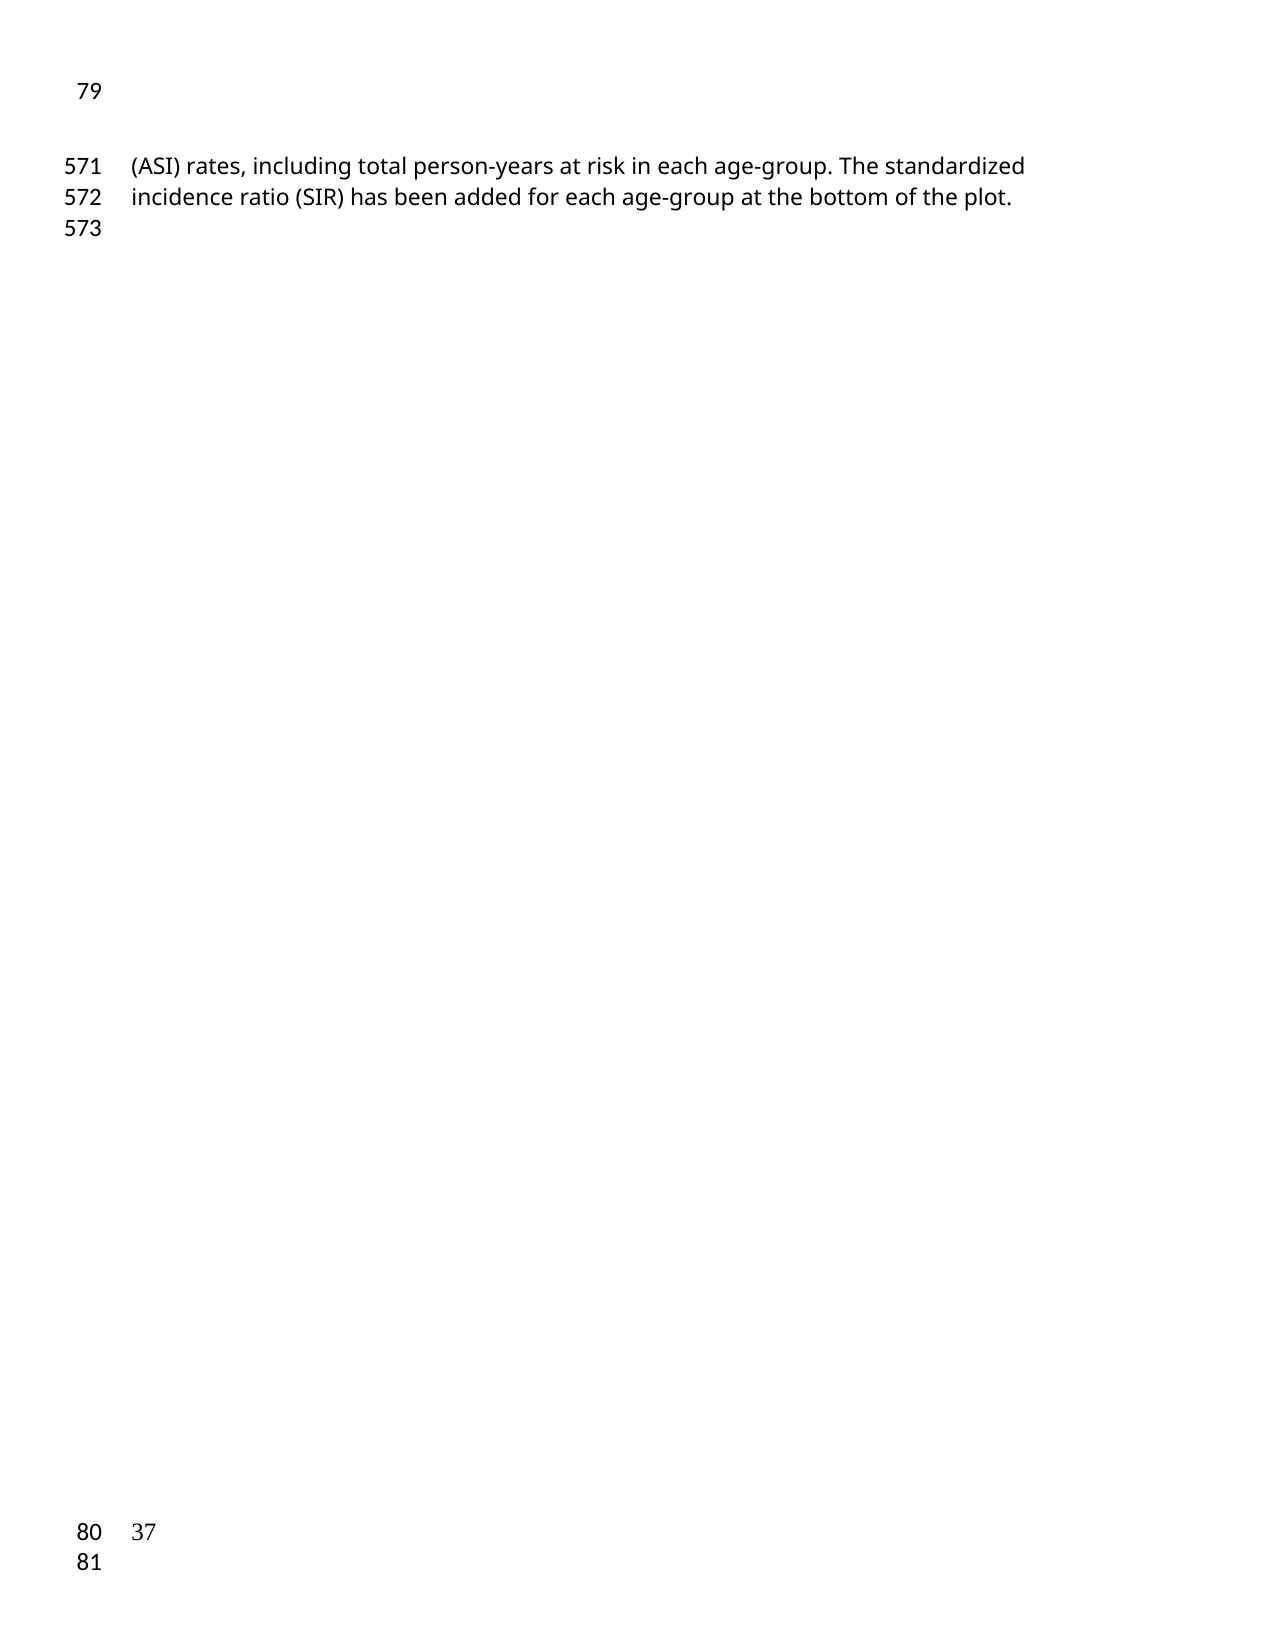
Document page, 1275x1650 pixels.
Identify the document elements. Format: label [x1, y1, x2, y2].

text [131, 150, 1125, 212]
